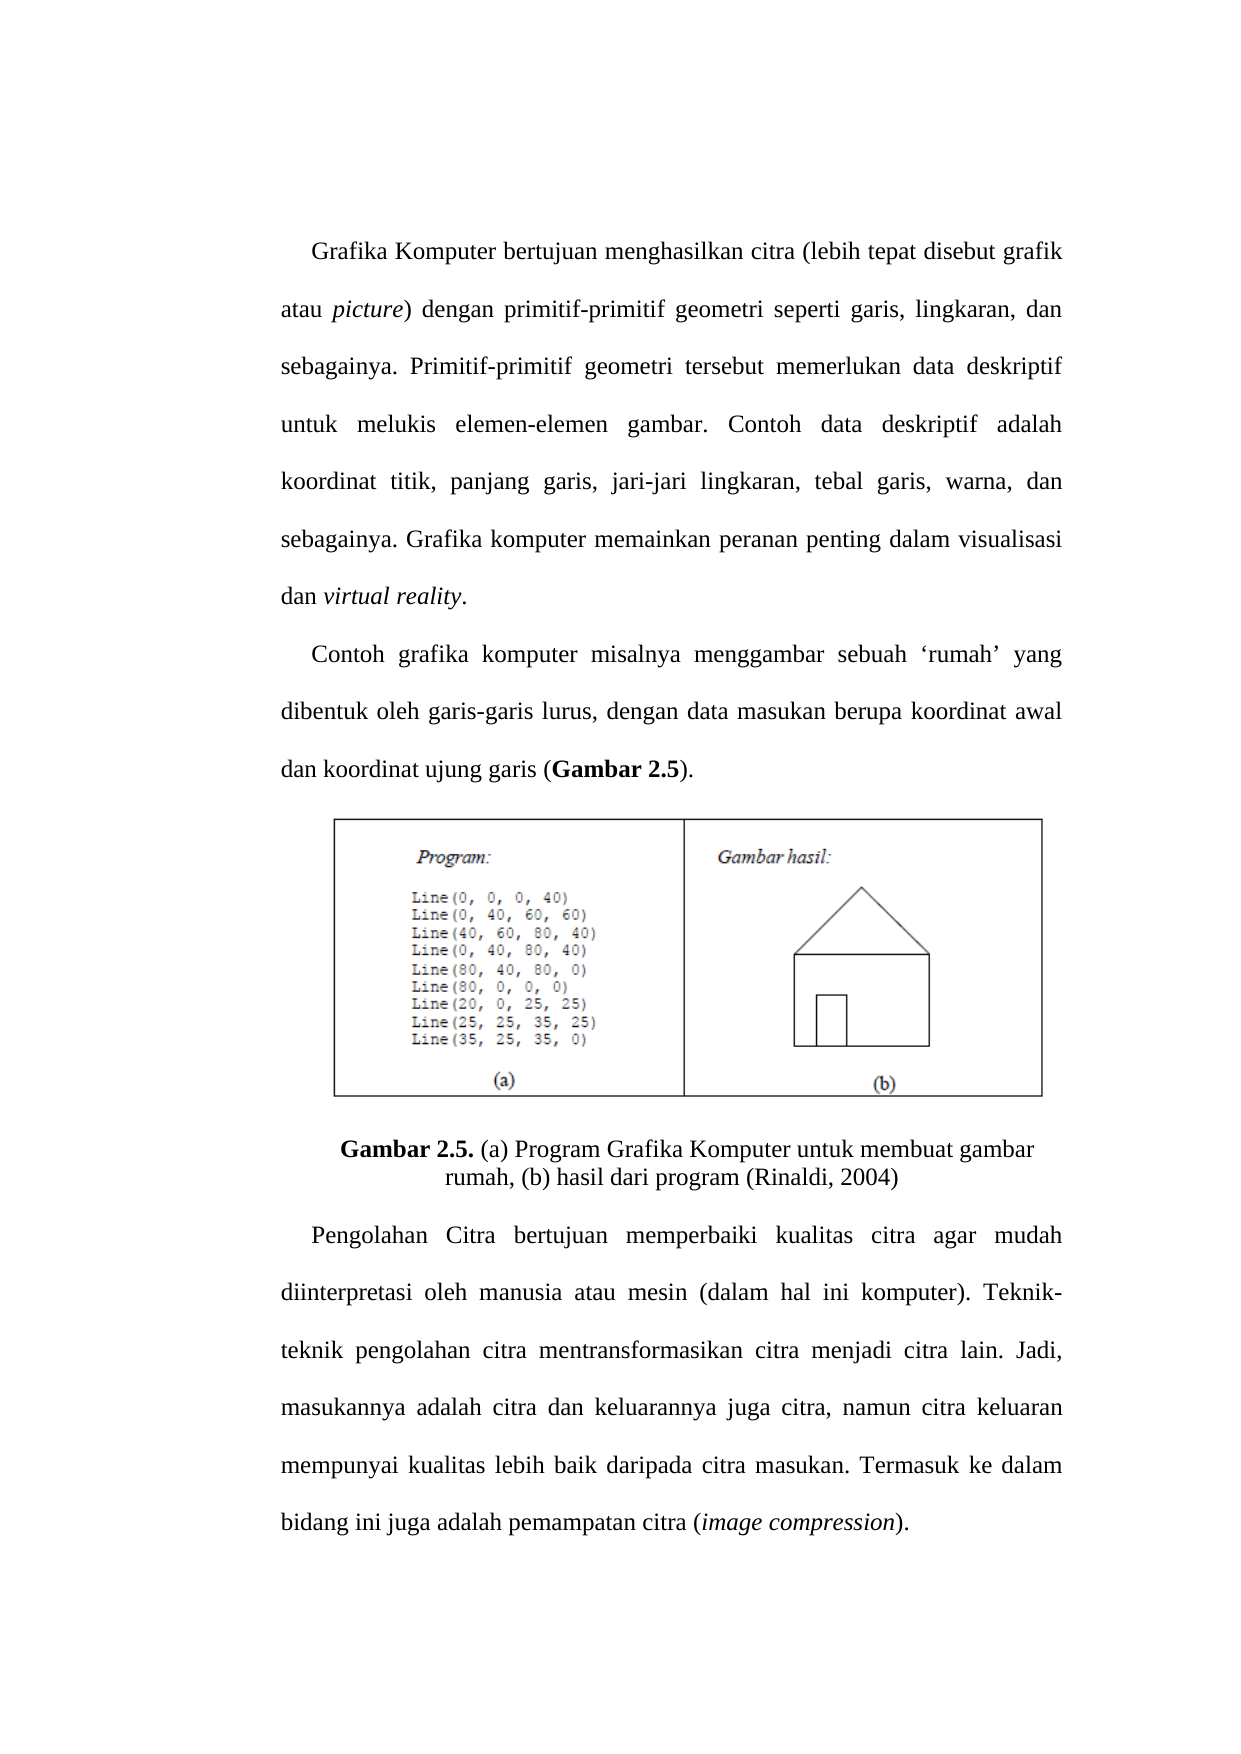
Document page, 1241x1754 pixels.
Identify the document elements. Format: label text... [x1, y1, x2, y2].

list Grafika Komputer bertujuan menghasilkan citra (lebih tepat disebut grafik atau picture) dengan primitif-primitif geometri seperti garis, lingkaran, dan sebagainya. Primitif-primitif geometri tersebut memerlukan data deskriptif untuk melukis elemen-elemen gambar. Contoh data deskriptif adalah koordinat titik, panjang garis, jari-jari lingkaran, tebal garis, warna, dan sebagainya. Grafika komputer memainkan peranan penting dalam visualisasi dan virtual reality. [281, 236, 1063, 610]
list Contoh grafika komputer misalnya menggambar sebuah ‘rumah’ yang dibentuk oleh garis-garis lurus, dengan data masukan berupa koordinat awal dan koordinat ujung garis (Gambar 2.5). [281, 639, 1063, 782]
list Pengolahan Citra bertujuan memperbaiki kualitas citra agar mudah diinterpretasi oleh manusia atau mesin (dalam hal ini komputer). Teknik-teknik pengolahan citra mentransformasikan citra menjadi citra lain. Jadi, masukannya adalah citra dan keluarannya juga citra, namun citra keluaran mempunyai kualitas lebih baik daripada citra masukan. Termasuk ke dalam bidang ini juga adalah pemampatan citra (image compression). [281, 1220, 1063, 1536]
picture [326, 811, 1048, 1106]
list Gambar 2.5. (a) Program Grafika Komputer untuk membuat gambar rumah, (b) hasil dari program (Rinaldi, 2004) [281, 1134, 1063, 1191]
